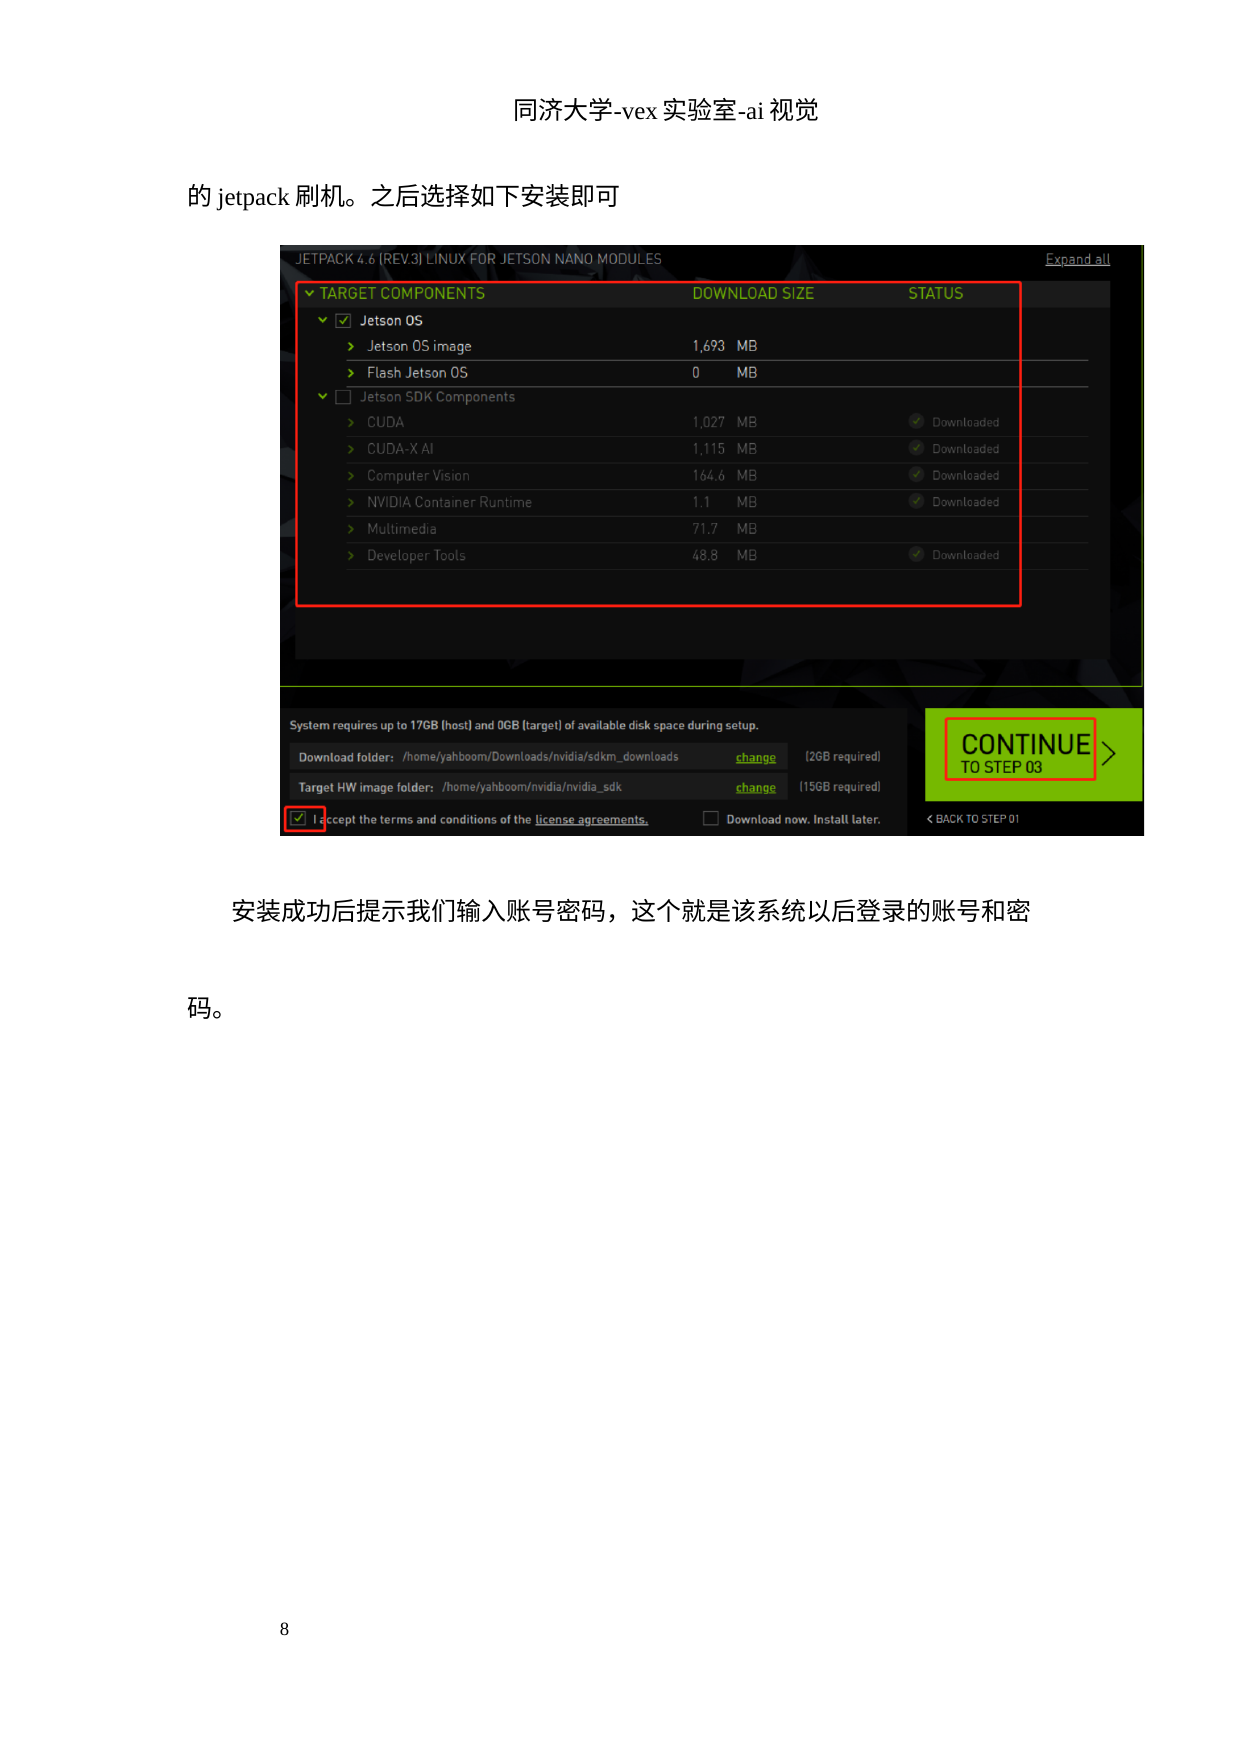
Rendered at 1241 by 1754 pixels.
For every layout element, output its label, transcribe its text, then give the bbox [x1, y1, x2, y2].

text 安装成功后提示我们输入账号密码，这个就是该系统以后登录的账号和密码。 [187, 877, 1053, 1039]
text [187, 162, 1053, 227]
picture [279, 245, 1145, 837]
